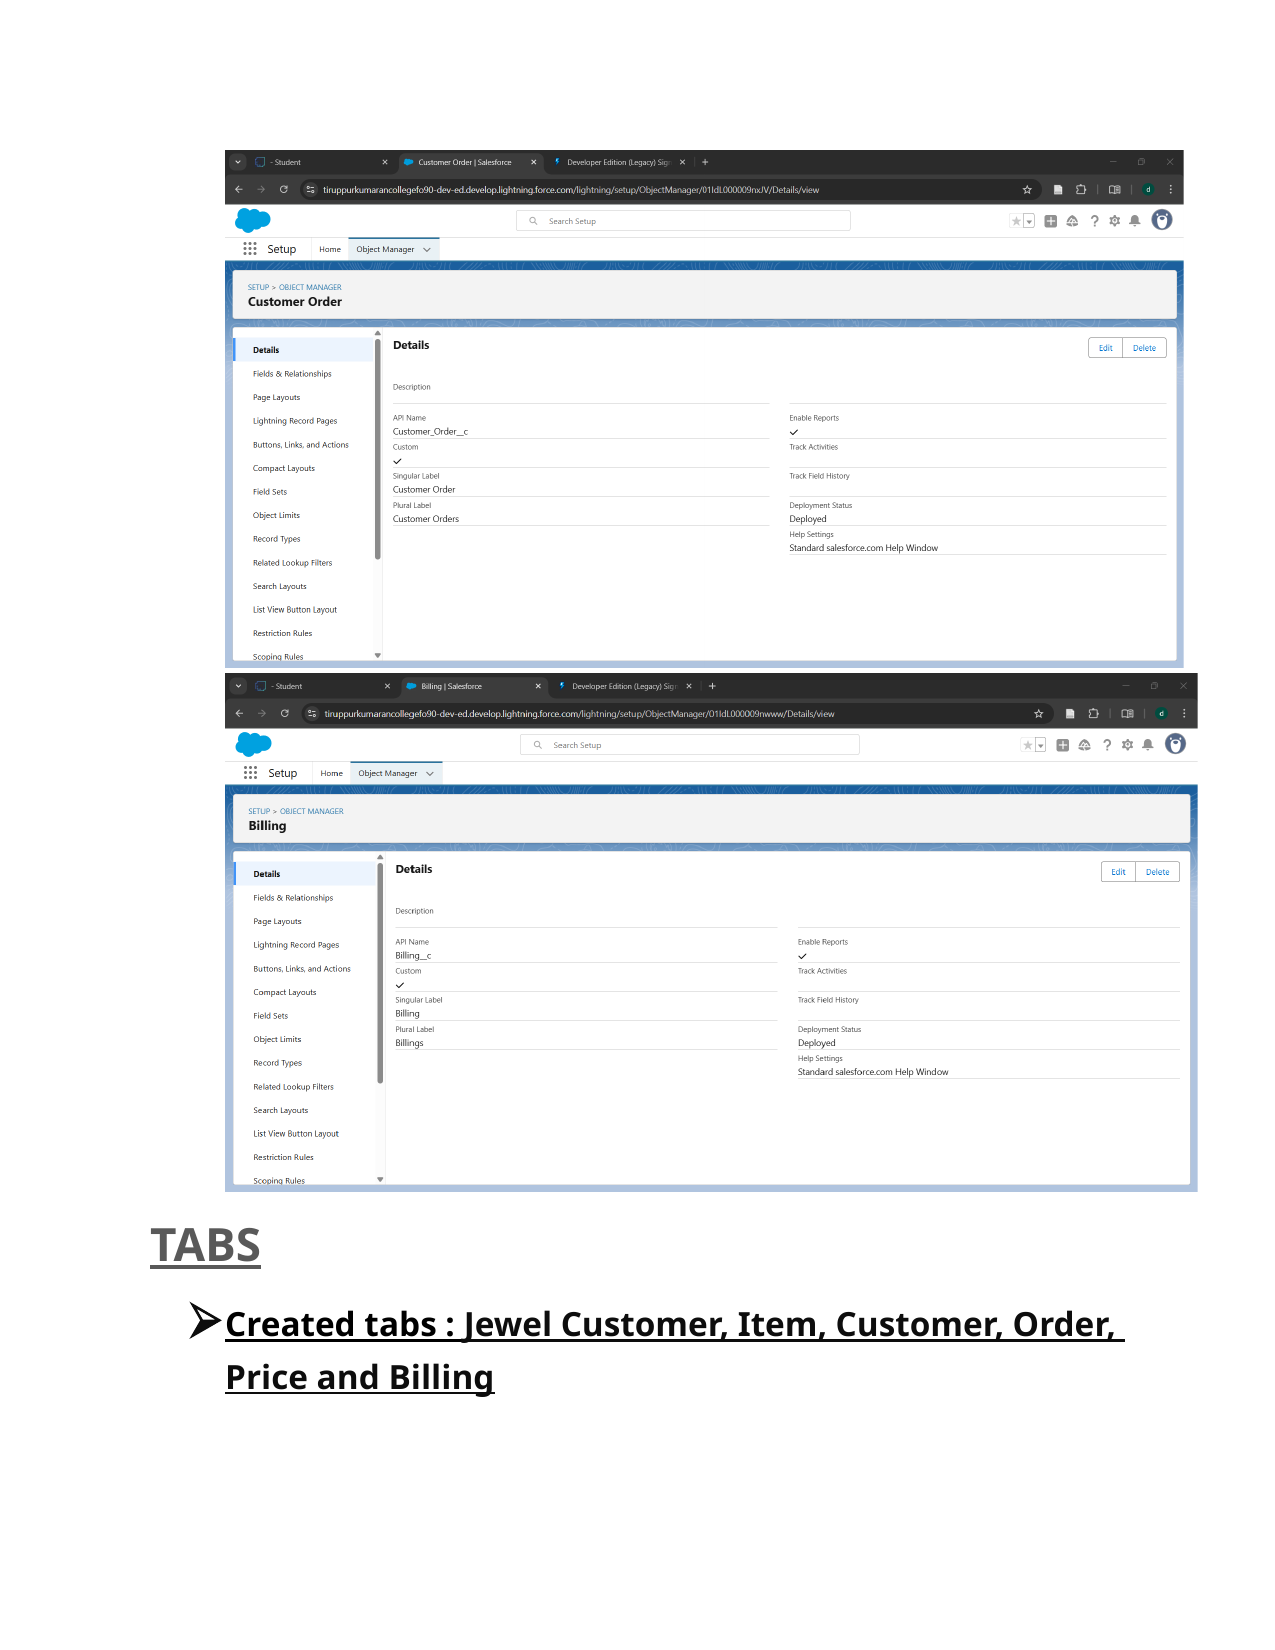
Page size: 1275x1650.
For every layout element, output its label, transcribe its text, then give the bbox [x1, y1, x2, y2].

list Created tabs : Jewel Customer, Item, Customer, Order, Price and Billing [187, 1301, 1125, 1399]
text TABS [150, 1213, 1125, 1275]
